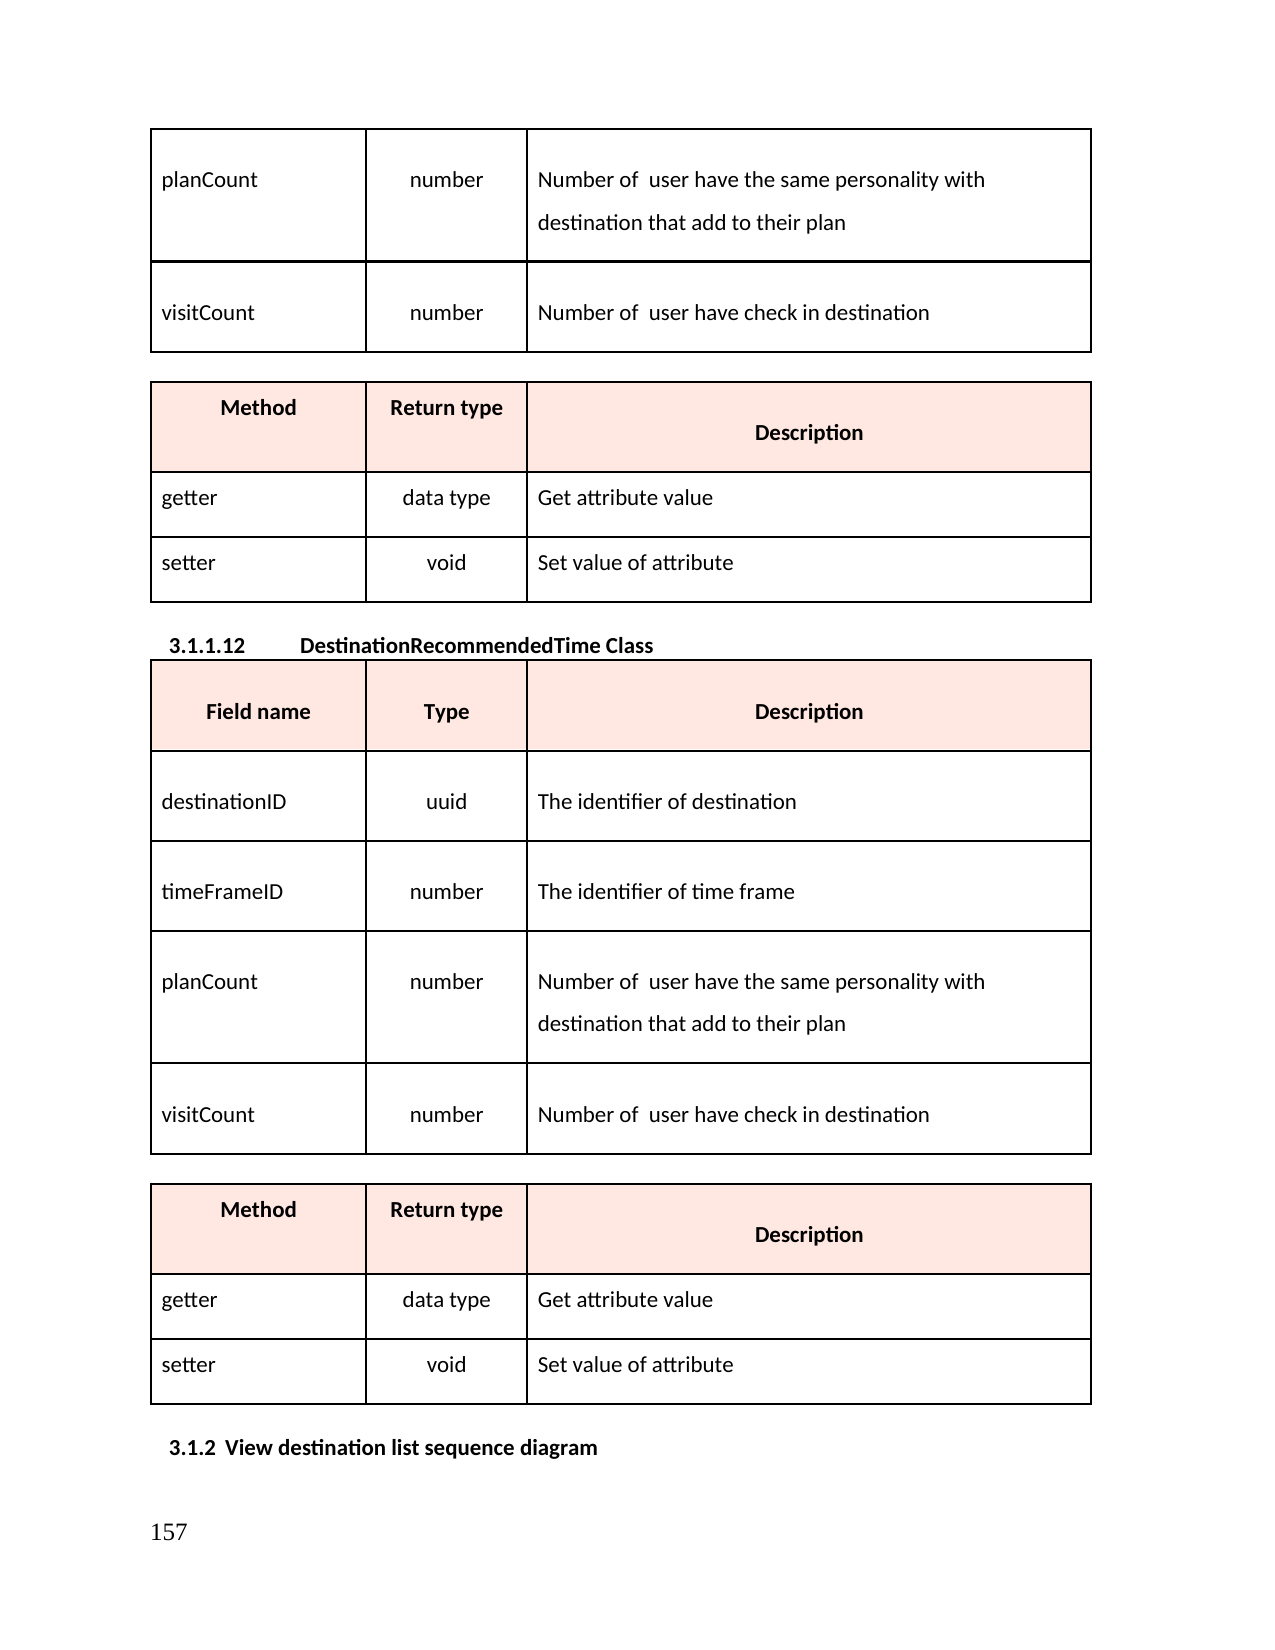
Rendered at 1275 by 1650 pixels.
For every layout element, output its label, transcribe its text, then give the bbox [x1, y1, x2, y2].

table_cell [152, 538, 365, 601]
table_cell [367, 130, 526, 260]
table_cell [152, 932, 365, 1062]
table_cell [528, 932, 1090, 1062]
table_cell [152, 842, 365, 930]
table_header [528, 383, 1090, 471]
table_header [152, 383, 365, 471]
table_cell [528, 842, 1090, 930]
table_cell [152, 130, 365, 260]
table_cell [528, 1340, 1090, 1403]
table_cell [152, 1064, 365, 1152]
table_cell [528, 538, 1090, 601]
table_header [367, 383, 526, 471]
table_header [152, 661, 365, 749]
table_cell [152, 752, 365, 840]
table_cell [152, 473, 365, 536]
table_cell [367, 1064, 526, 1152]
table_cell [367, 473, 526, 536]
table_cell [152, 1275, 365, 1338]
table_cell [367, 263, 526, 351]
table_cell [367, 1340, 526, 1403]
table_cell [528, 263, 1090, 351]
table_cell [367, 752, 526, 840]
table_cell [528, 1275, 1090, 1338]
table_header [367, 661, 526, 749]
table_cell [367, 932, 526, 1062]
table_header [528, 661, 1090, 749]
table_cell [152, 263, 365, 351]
list View destination list sequence diagram [169, 1433, 1125, 1461]
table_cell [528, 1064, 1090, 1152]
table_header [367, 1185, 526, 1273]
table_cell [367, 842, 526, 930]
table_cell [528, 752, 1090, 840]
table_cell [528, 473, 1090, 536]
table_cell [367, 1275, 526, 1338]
list DestinationRecommendedTime Class [169, 631, 1125, 659]
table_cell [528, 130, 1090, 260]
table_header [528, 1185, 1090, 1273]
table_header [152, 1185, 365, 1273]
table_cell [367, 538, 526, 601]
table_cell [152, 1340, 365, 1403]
